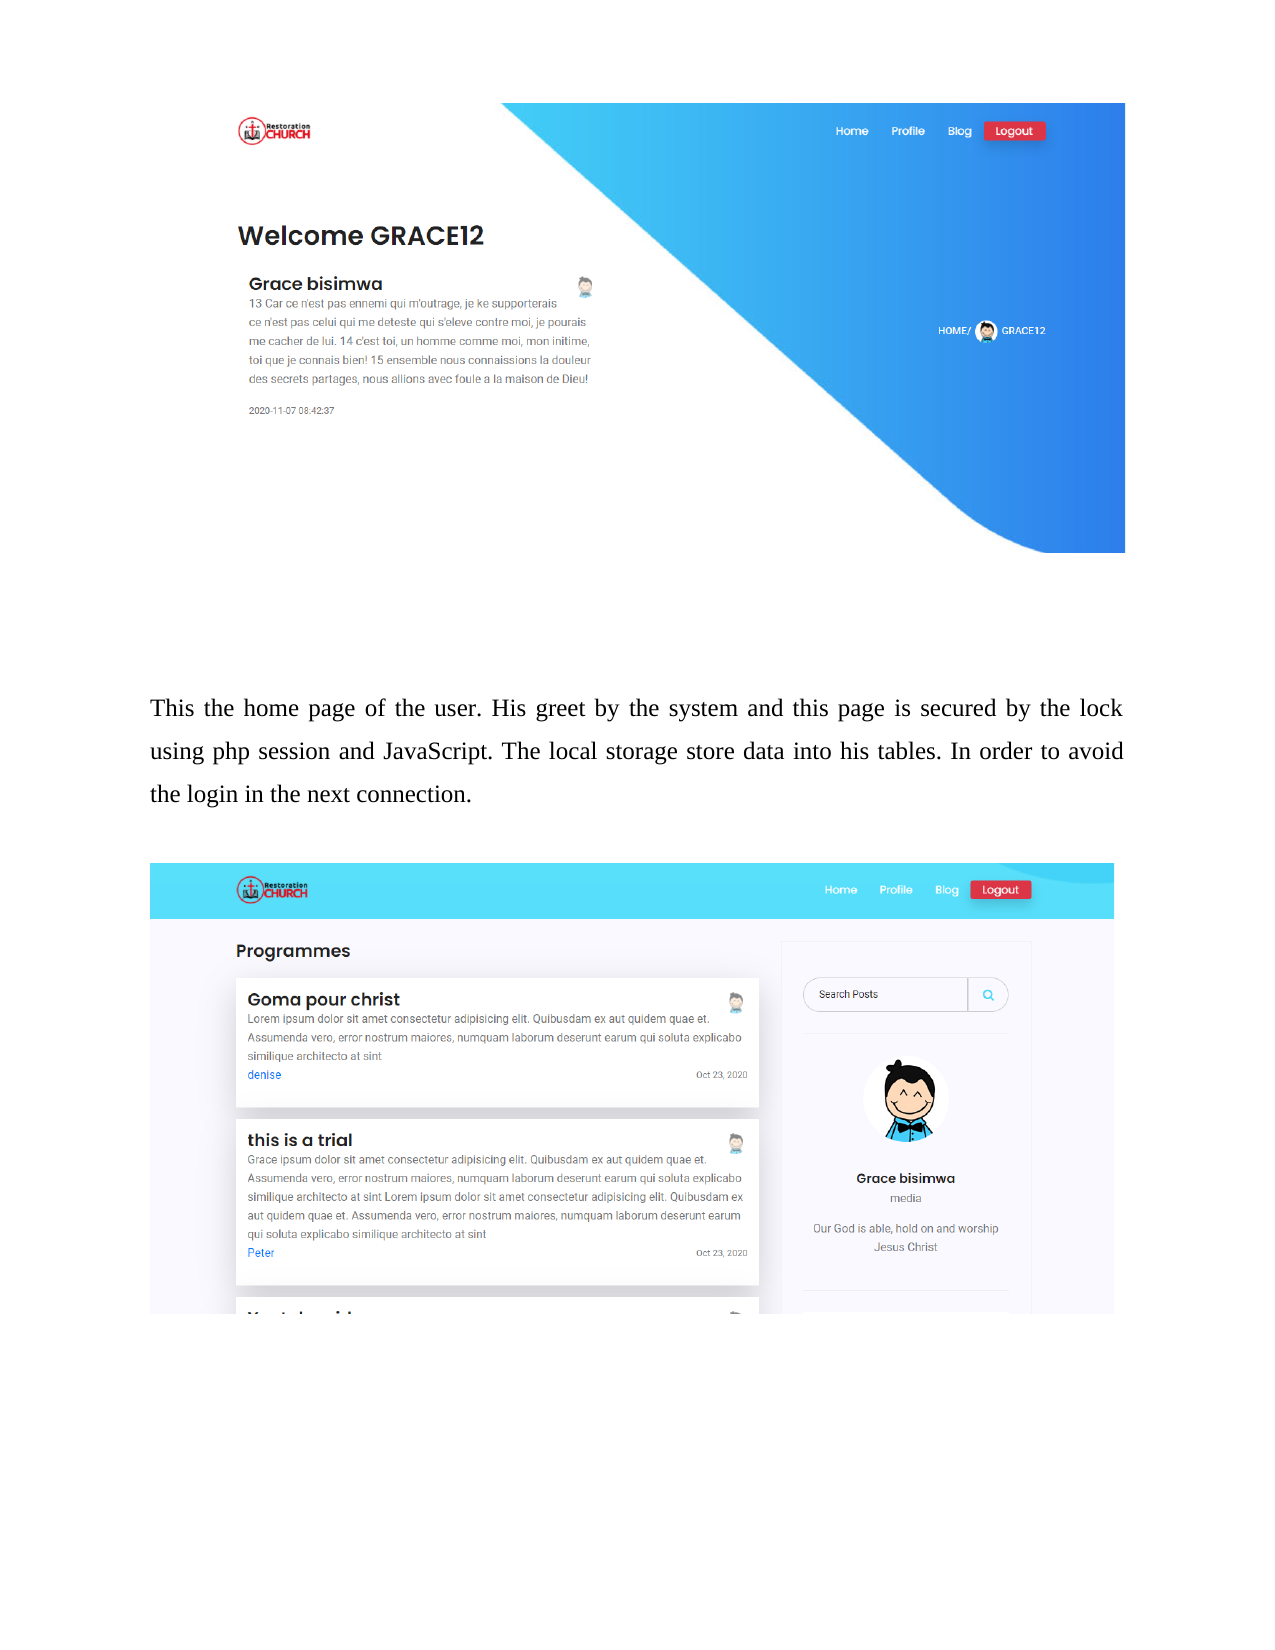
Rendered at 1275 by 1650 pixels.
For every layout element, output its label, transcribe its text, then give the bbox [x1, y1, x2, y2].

text This the home page of the user. His greet by the system and this page is secured by the lock using php session and JavaScript. The local storage store data into his tables. In order to avoid the login in the next connection. [150, 693, 1125, 808]
picture [150, 103, 1125, 553]
picture [150, 863, 1115, 1314]
